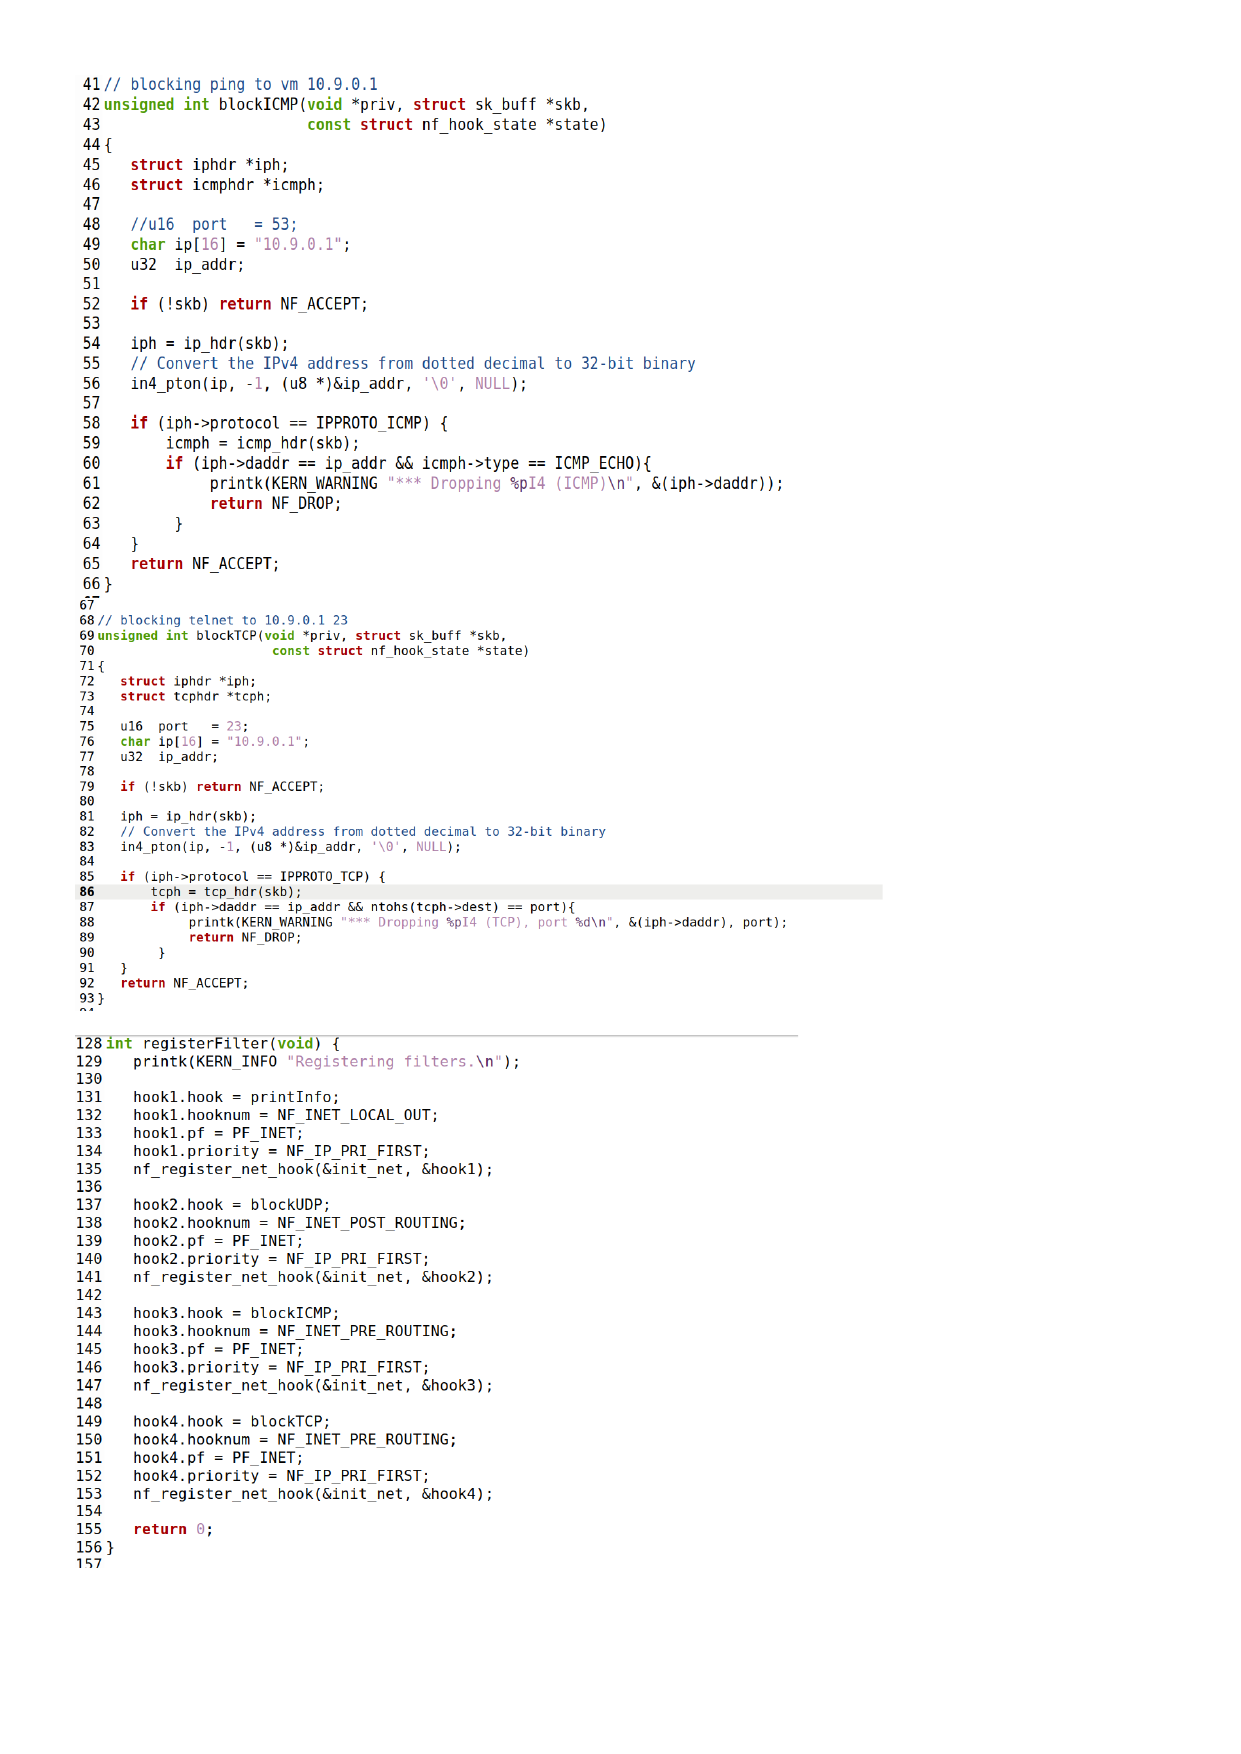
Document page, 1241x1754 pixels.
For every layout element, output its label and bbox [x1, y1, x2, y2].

picture [75, 1035, 799, 1568]
picture [75, 75, 911, 1011]
